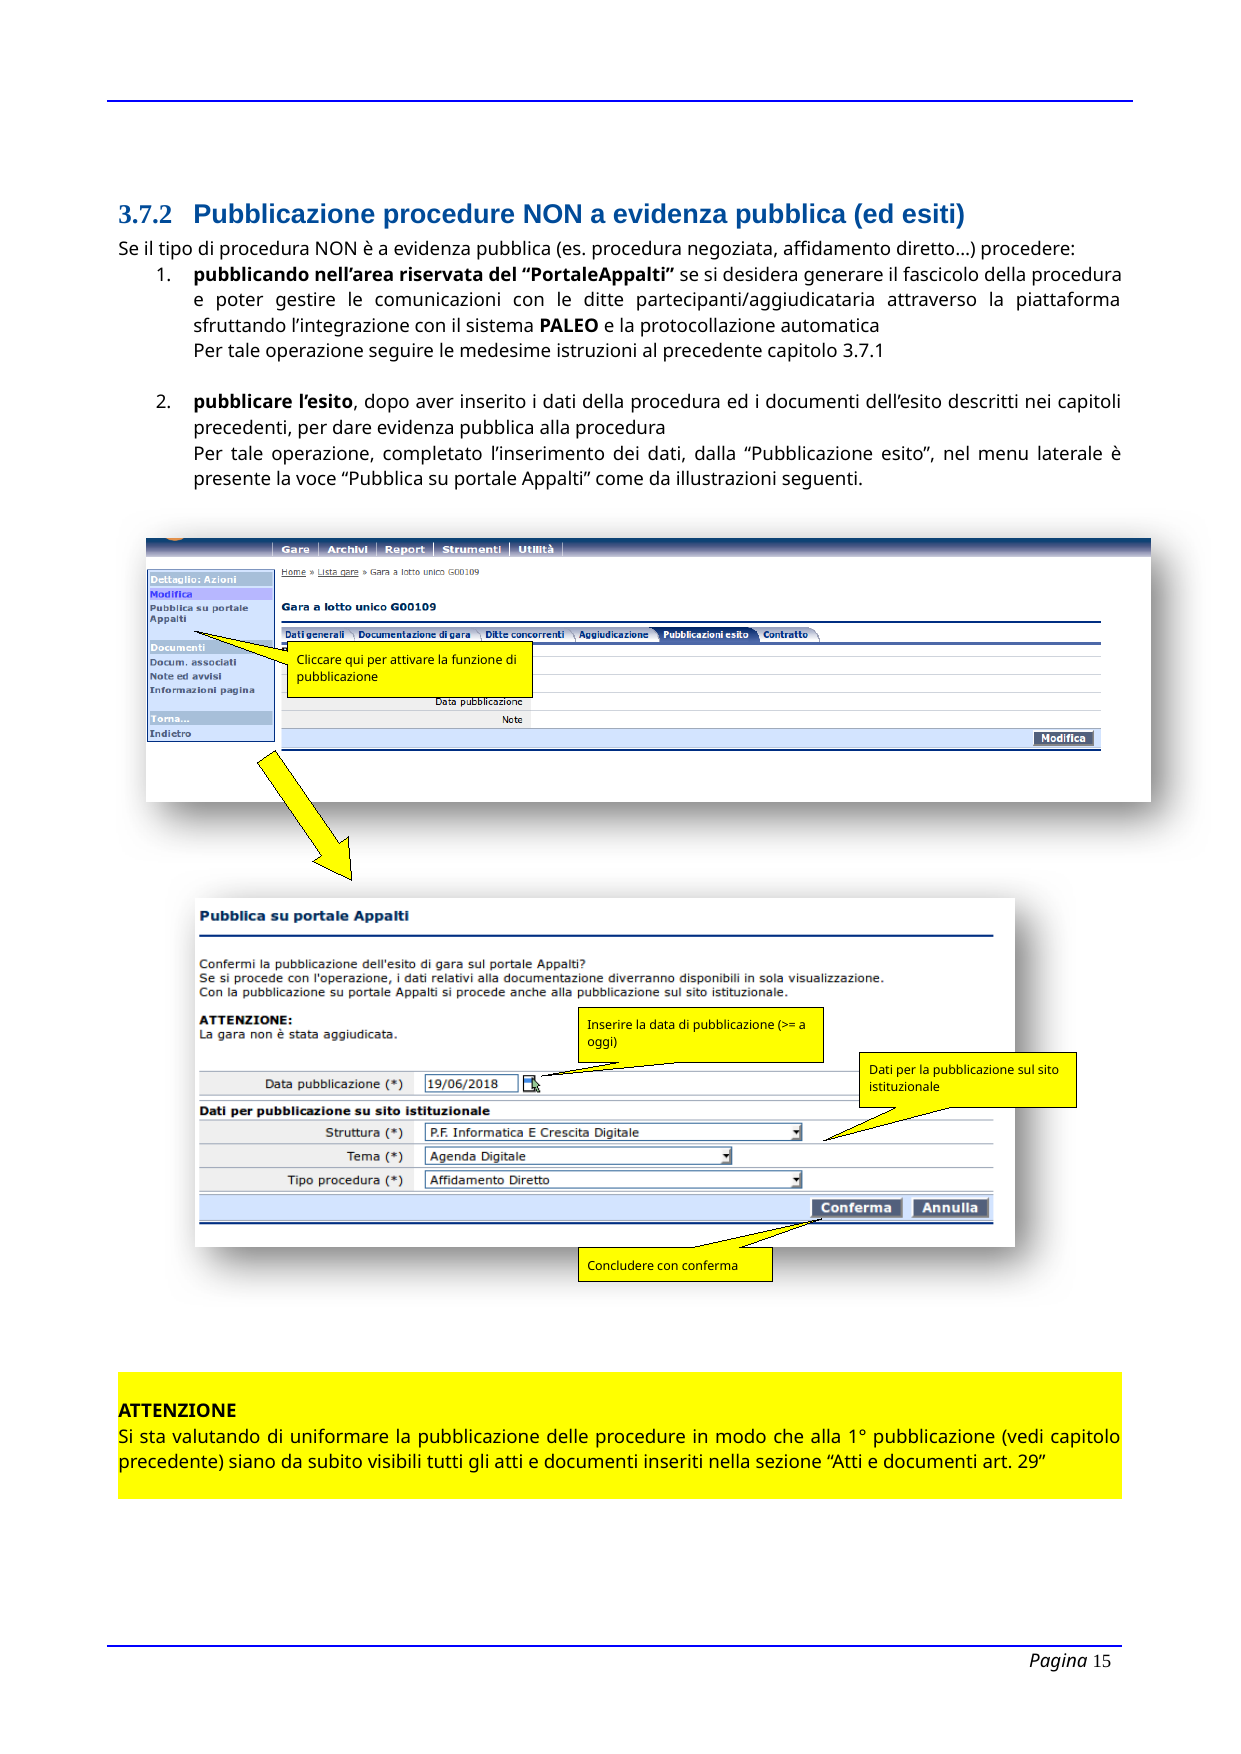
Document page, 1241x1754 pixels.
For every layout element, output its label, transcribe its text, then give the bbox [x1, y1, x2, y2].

picture [195, 898, 1015, 1247]
list pubblicando nell’area riservata del “PortaleAppalti” se si desidera generare il fascicolo della procedura e poter gestire le comunicazioni con le ditte partecipanti/aggiudicataria attraverso la piattaforma sfruttando l’integrazione con il sistema PALEO e la protocollazione automatica [156, 261, 1122, 338]
text Se il tipo di procedura NON è a evidenza pubblica (es. procedura negoziata, affidamento diretto…) procedere: [118, 236, 1122, 261]
text ATTENZIONE [118, 1397, 1122, 1423]
list Per tale operazione seguire le medesime istruzioni al precedente capitolo 3.7.1 [193, 338, 1122, 363]
list Per tale operazione, completato l’inserimento dei dati, dalla “Pubblicazione esito”, nel menu laterale è presente la voce “Pubblica su portale Appalti” come da illustrazioni seguenti. [193, 440, 1122, 491]
text Si sta valutando di uniformare la pubblicazione delle procedure in modo che alla 1° pubblicazione (vedi capitolo precedente) siano da subito visibili tutti gli atti e documenti inseriti nella sezione “Atti e documenti art. 29” [118, 1423, 1122, 1474]
subtitle Pubblicazione procedure NON a evidenza pubblica (ed esiti) [118, 198, 1122, 229]
picture [146, 538, 1151, 802]
list pubblicare l’esito, dopo aver inserito i dati della procedura ed i documenti dell’esito descritti nei capitoli precedenti, per dare evidenza pubblica alla procedura [156, 389, 1122, 440]
